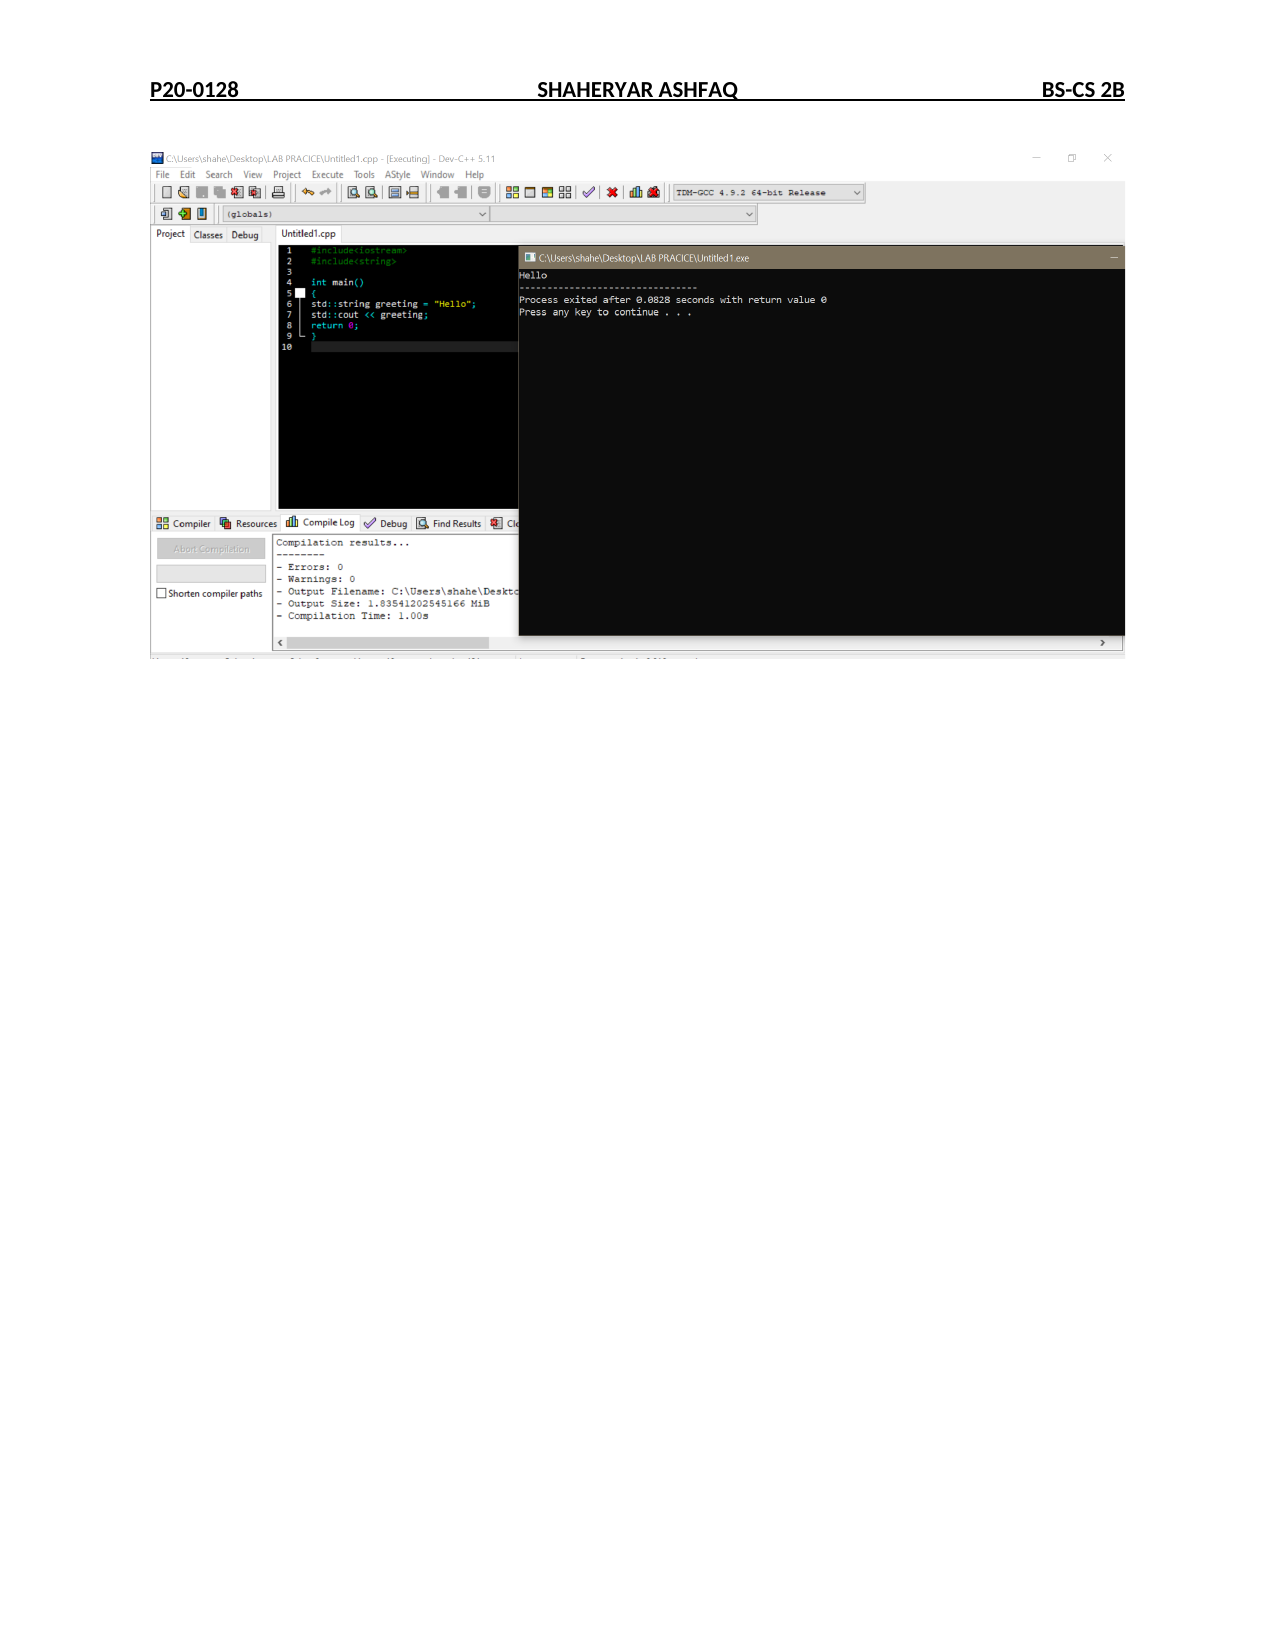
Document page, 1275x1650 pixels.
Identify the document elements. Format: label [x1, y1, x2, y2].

picture [150, 150, 1125, 659]
